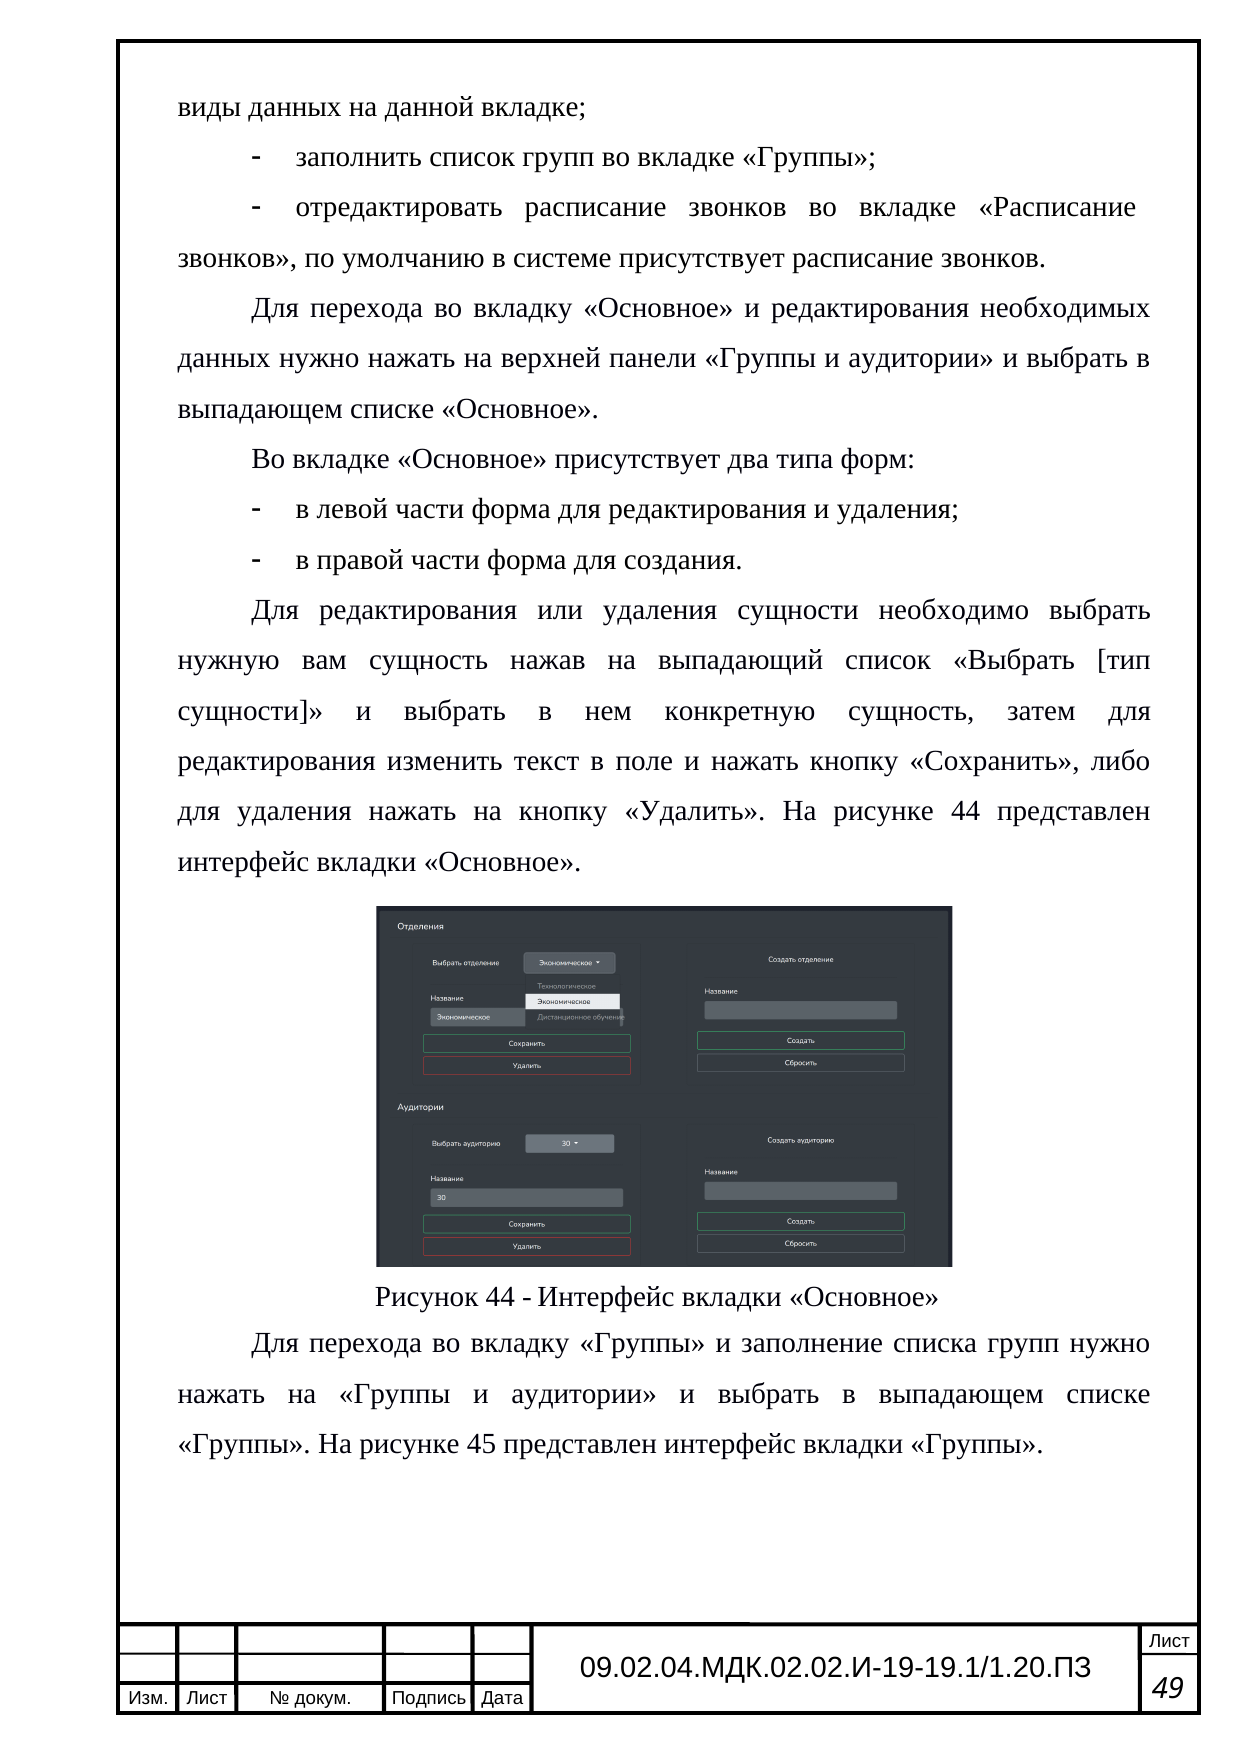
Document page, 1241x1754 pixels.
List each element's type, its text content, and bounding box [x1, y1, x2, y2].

list в правой части форма для создания. [177, 542, 1137, 575]
text Для перехода во вкладку «Основное» и редактирования необходимых данных нужно нажать на верхней панели «Группы и аудитории» и выбрать в выпадающем списке «Основное». [177, 290, 1152, 424]
picture [376, 906, 953, 1267]
list отредактировать расписание звонков во вкладке «Расписание звонков», по умолчанию в системе присутствует расписание звонков. [177, 189, 1137, 273]
text Для редактирования или удаления сущности необходимо выбрать нужную вам сущность нажав на выпадающий список «Выбрать [тип сущности]» и выбрать в нем конкретную сущность, затем для редактирования изменить текст в поле и нажать кнопку «Сохранить», либо для удаления нажать на кнопку «Удалить». На рисунке 44 представлен интерфейс вкладки «Основное». [177, 592, 1152, 877]
text Во вкладке «Основное» присутствует два типа форм: [177, 441, 1152, 474]
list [177, 89, 1137, 122]
text Интерфейс вкладки «Основное» [177, 1279, 1137, 1313]
text Для перехода во вкладку «Группы» и заполнение списка групп нужно нажать на «Группы и аудитории» и выбрать в выпадающем списке «Группы». На рисунке 45 представлен интерфейс вкладки «Группы». [177, 1326, 1152, 1460]
list в левой части форма для редактирования и удаления; [177, 491, 1137, 525]
list заполнить список групп во вкладке «Группы»; [177, 139, 1137, 173]
